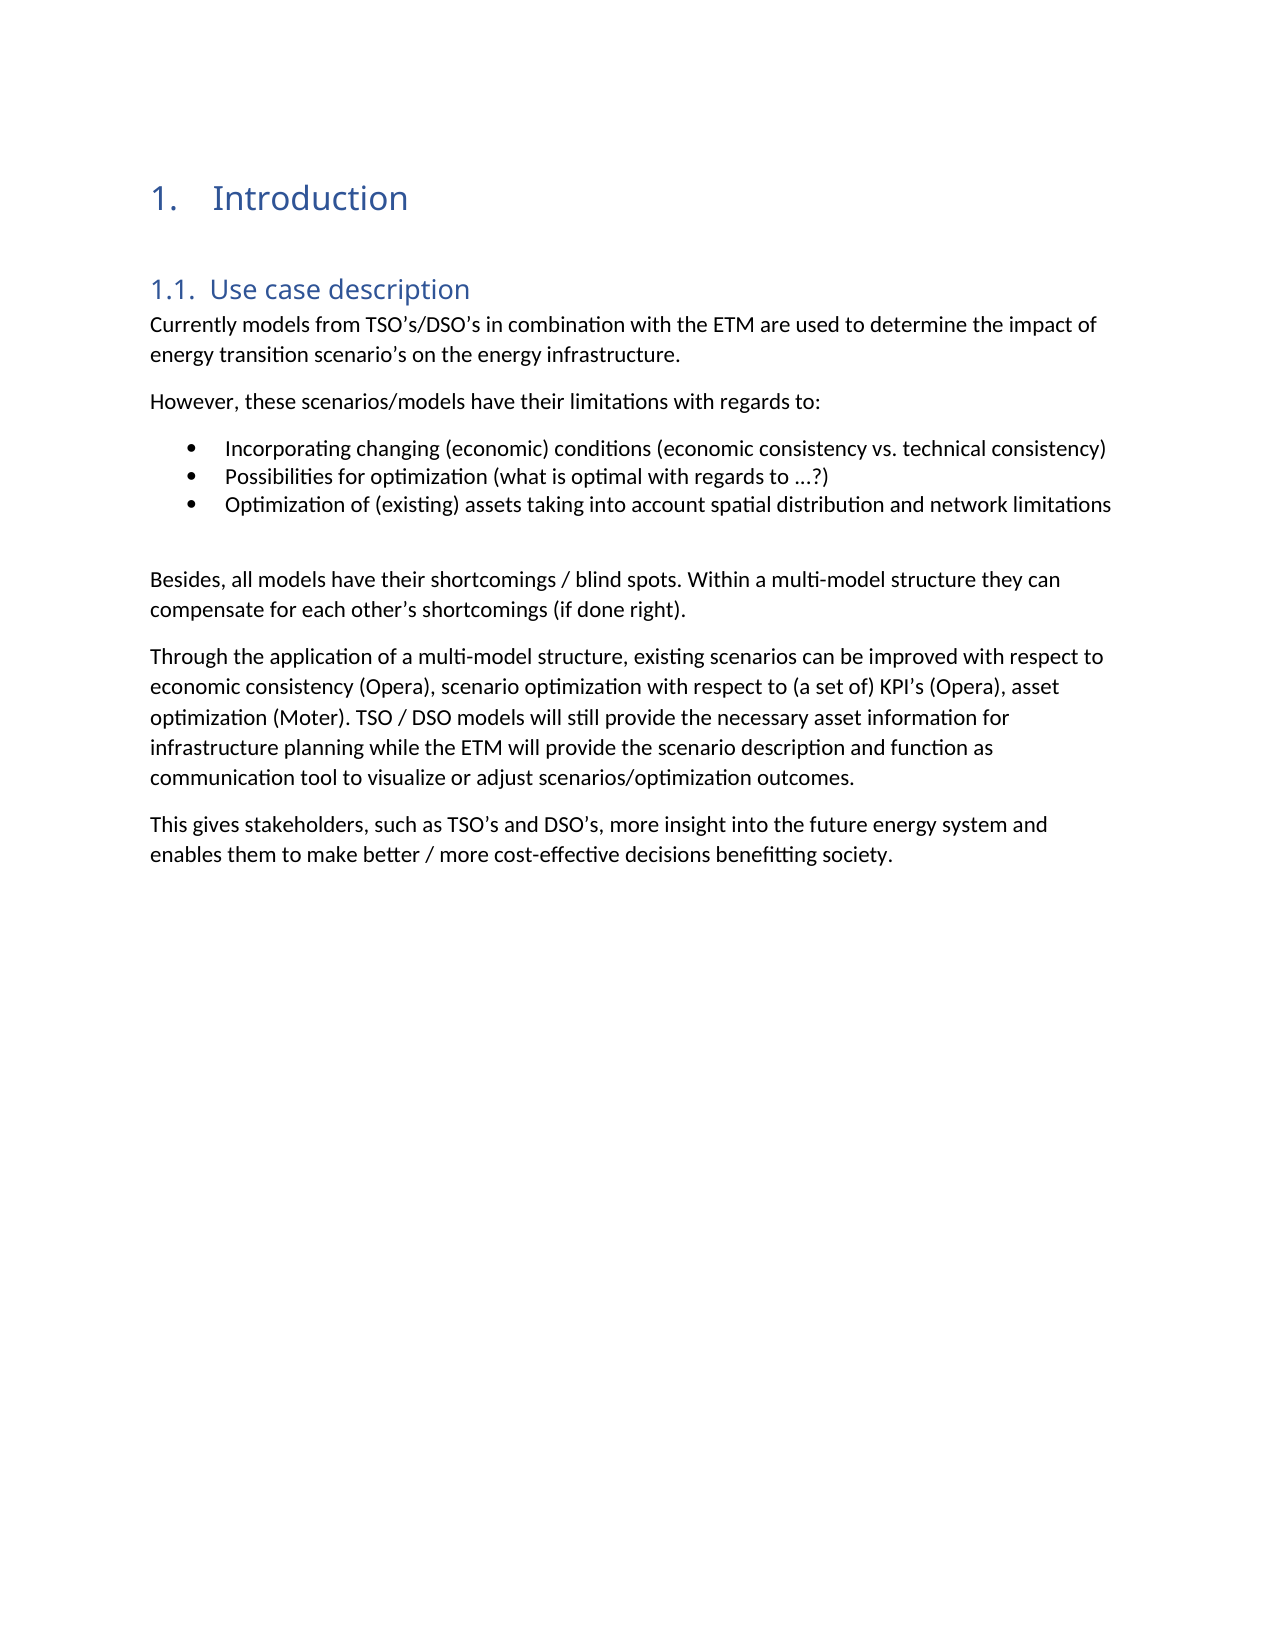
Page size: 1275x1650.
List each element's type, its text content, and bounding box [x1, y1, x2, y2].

text This gives stakeholders, such as TSO’s and DSO’s, more insight into the future energy system and enables them to make better / more cost-effective decisions benefitting society. [150, 810, 1125, 868]
list Incorporating changing (economic) conditions (economic consistency vs. technical consistency) [187, 434, 1125, 462]
subtitle 1.1. Use case description [150, 271, 1125, 307]
text Besides, all models have their shortcomings / blind spots. Within a multi-model structure they can compensate for each other’s shortcomings (if done right). [150, 565, 1125, 623]
list Optimization of (existing) assets taking into account spatial distribution and network limitations [187, 490, 1125, 518]
list Possibilities for optimization (what is optimal with regards to ...?) [187, 462, 1125, 490]
subtitle 1. Introduction [150, 175, 1125, 220]
text Currently models from TSO’s/DSO’s in combination with the ETM are used to determine the impact of energy transition scenario’s on the energy infrastructure. [150, 310, 1125, 368]
text However, these scenarios/models have their limitations with regards to: [150, 387, 1125, 415]
text Through the application of a multi-model structure, existing scenarios can be improved with respect to economic consistency (Opera), scenario optimization with respect to (a set of) KPI’s (Opera), asset optimization (Moter). TSO / DSO models will still provide the necessary asset information for infrastructure planning while the ETM will provide the scenario description and function as communication tool to visualize or adjust scenarios/optimization outcomes. [150, 642, 1125, 791]
